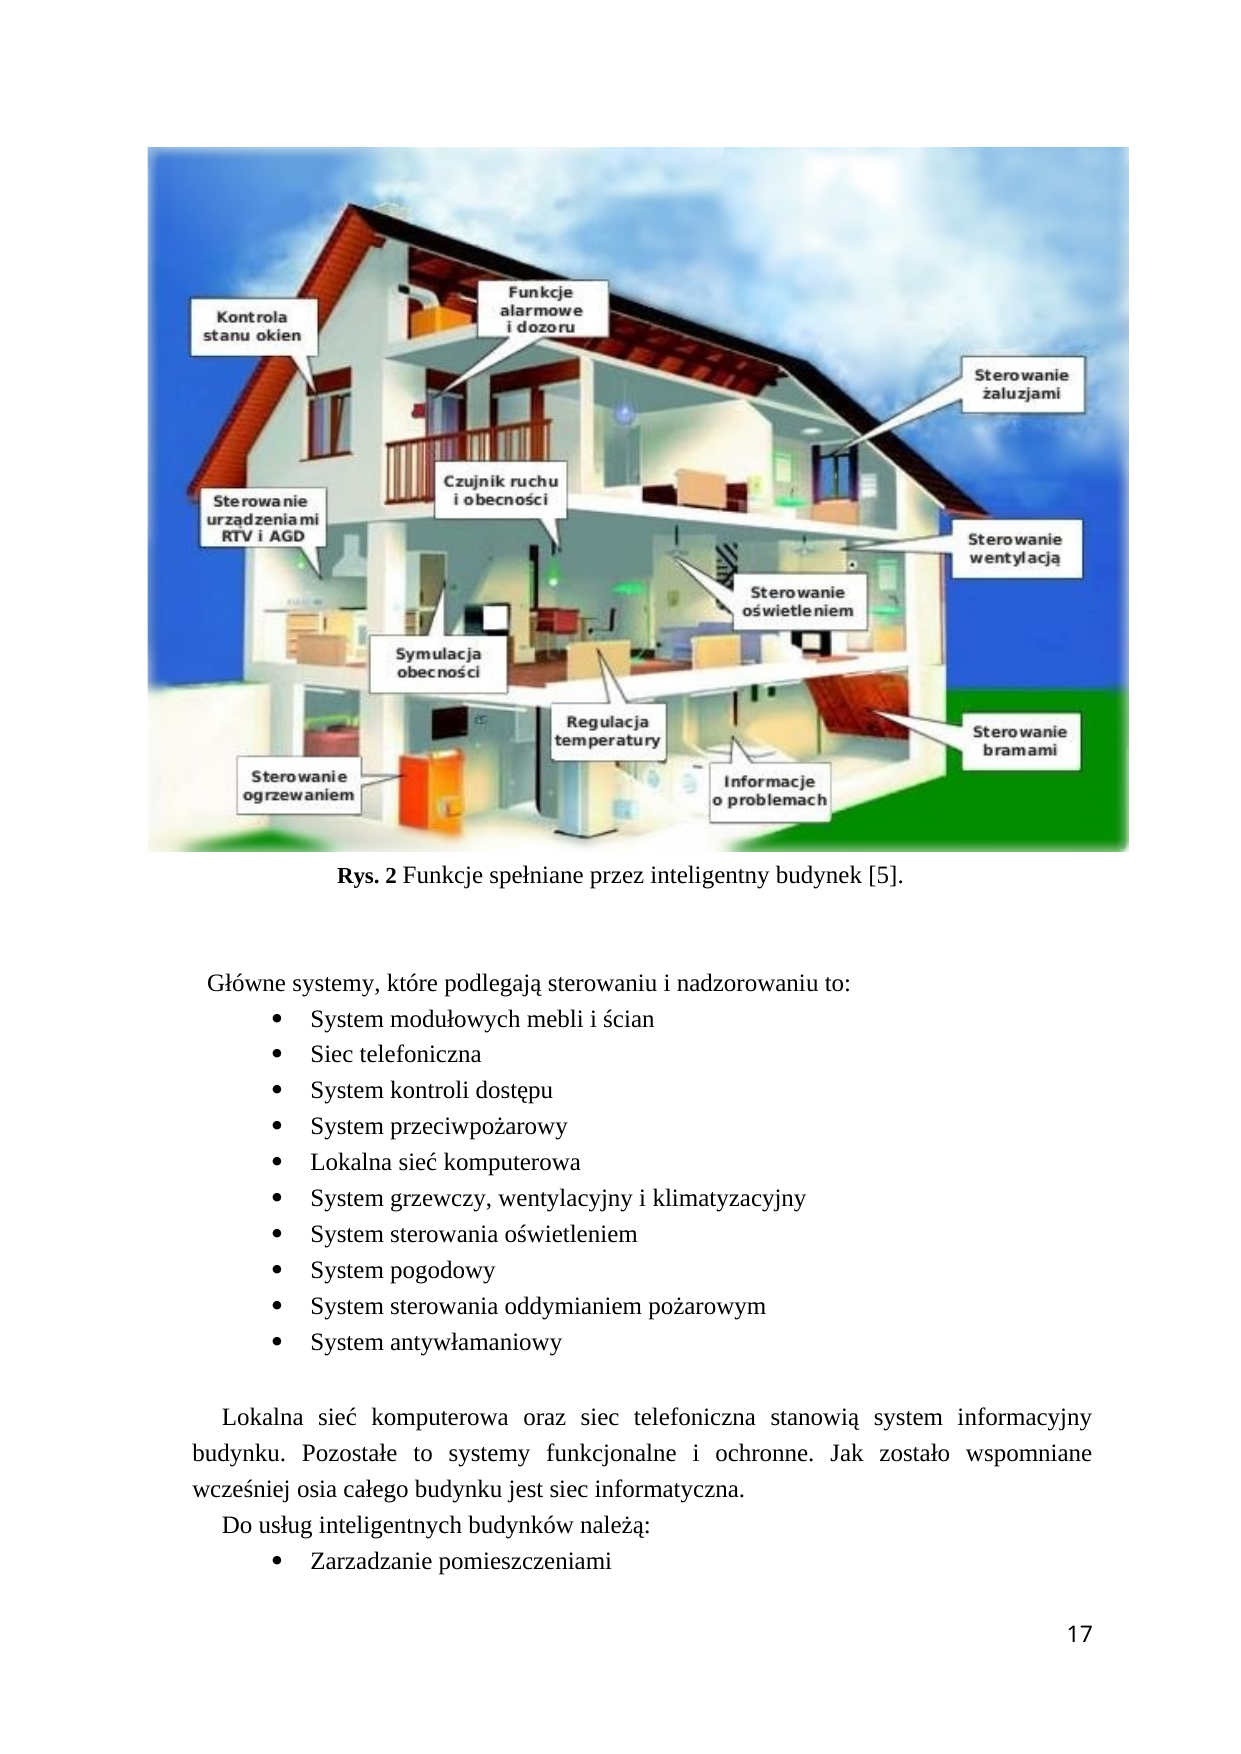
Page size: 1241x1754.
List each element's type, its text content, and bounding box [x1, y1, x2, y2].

list System sterowania oświetleniem [273, 1219, 1093, 1248]
list System pogodowy [273, 1255, 1093, 1284]
text Główne systemy, które podlegają sterowaniu i nadzorowaniu to: [192, 968, 1093, 996]
picture [147, 147, 1129, 852]
text Do usług inteligentnych budynków należą: [192, 1510, 1093, 1539]
list Siec telefoniczna [273, 1039, 1093, 1068]
list System przeciwpożarowy [273, 1111, 1093, 1140]
text Lokalna sieć komputerowa oraz siec telefoniczna stanowią system informacyjny budynku. Pozostałe to systemy funkcjonalne i ochronne. Jak zostało wspomniane wcześniej osia całego budynku jest siec informatyczna. [192, 1402, 1093, 1503]
text Rys. 2 Funkcje spełniane przez inteligentny budynek [5]. [148, 860, 1093, 889]
list System grzewczy, wentylacyjny i klimatyzacyjny [273, 1183, 1093, 1212]
list Lokalna sieć komputerowa [273, 1147, 1093, 1176]
list Zarzadzanie pomieszczeniami [273, 1546, 1093, 1574]
list System modułowych mebli i ścian [273, 1004, 1093, 1032]
list System antywłamaniowy [273, 1327, 1093, 1356]
list System kontroli dostępu [273, 1076, 1093, 1104]
list System sterowania oddymianiem pożarowym [273, 1291, 1093, 1320]
